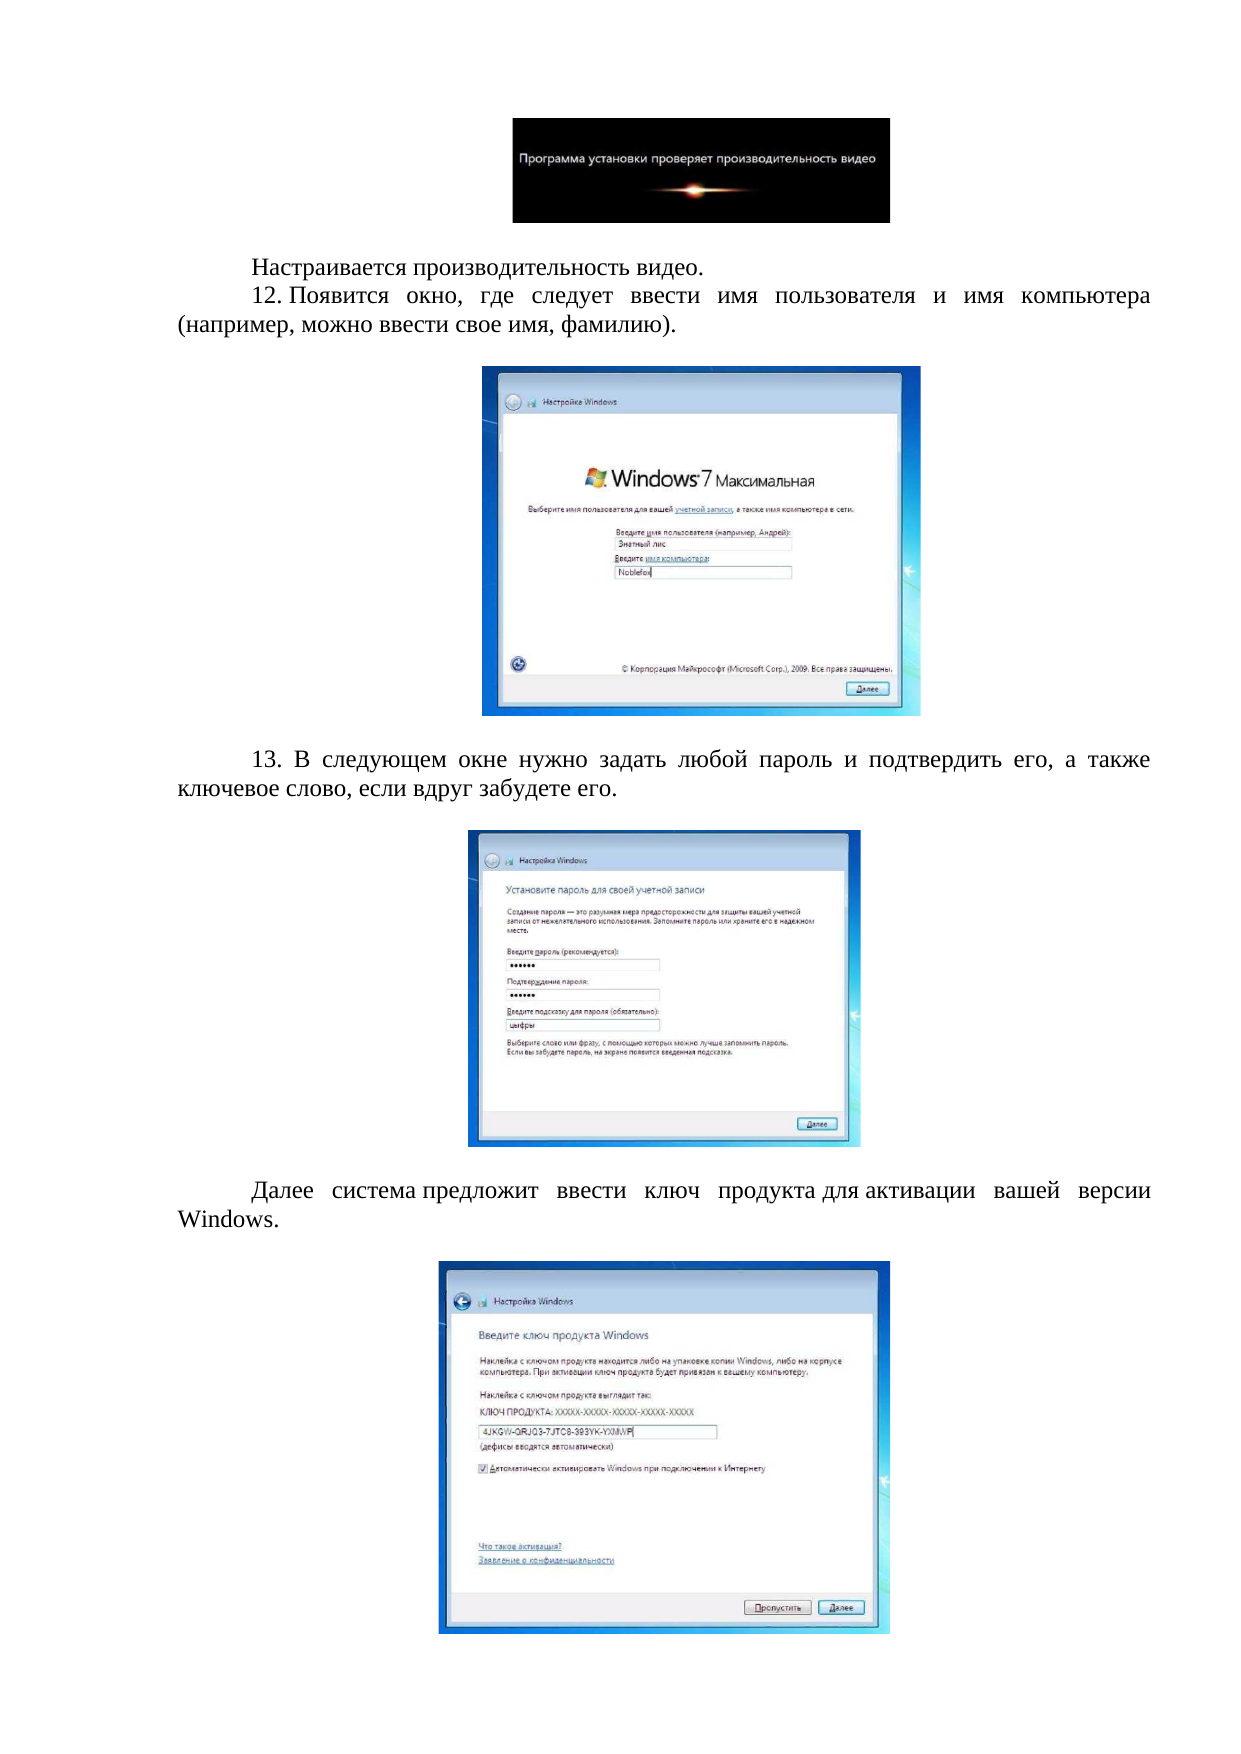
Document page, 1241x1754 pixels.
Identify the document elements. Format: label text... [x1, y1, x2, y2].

picture [438, 1261, 891, 1634]
picture [512, 118, 891, 223]
text 12. Появится окно, где следует ввести имя пользователя и имя компьютера (например, можно ввести свое имя, фамилию). [177, 280, 1152, 338]
picture [468, 830, 861, 1147]
text Настраивается производительность видео. [177, 252, 1152, 280]
text 13. В следующем окне нужно задать любой пароль и подтвердить его, а также ключевое слово, если вдруг забудете его. [177, 744, 1152, 802]
text Далее система предложит ввести ключ продукта для активации вашей версии Windows. [177, 1175, 1152, 1232]
picture [482, 366, 921, 716]
